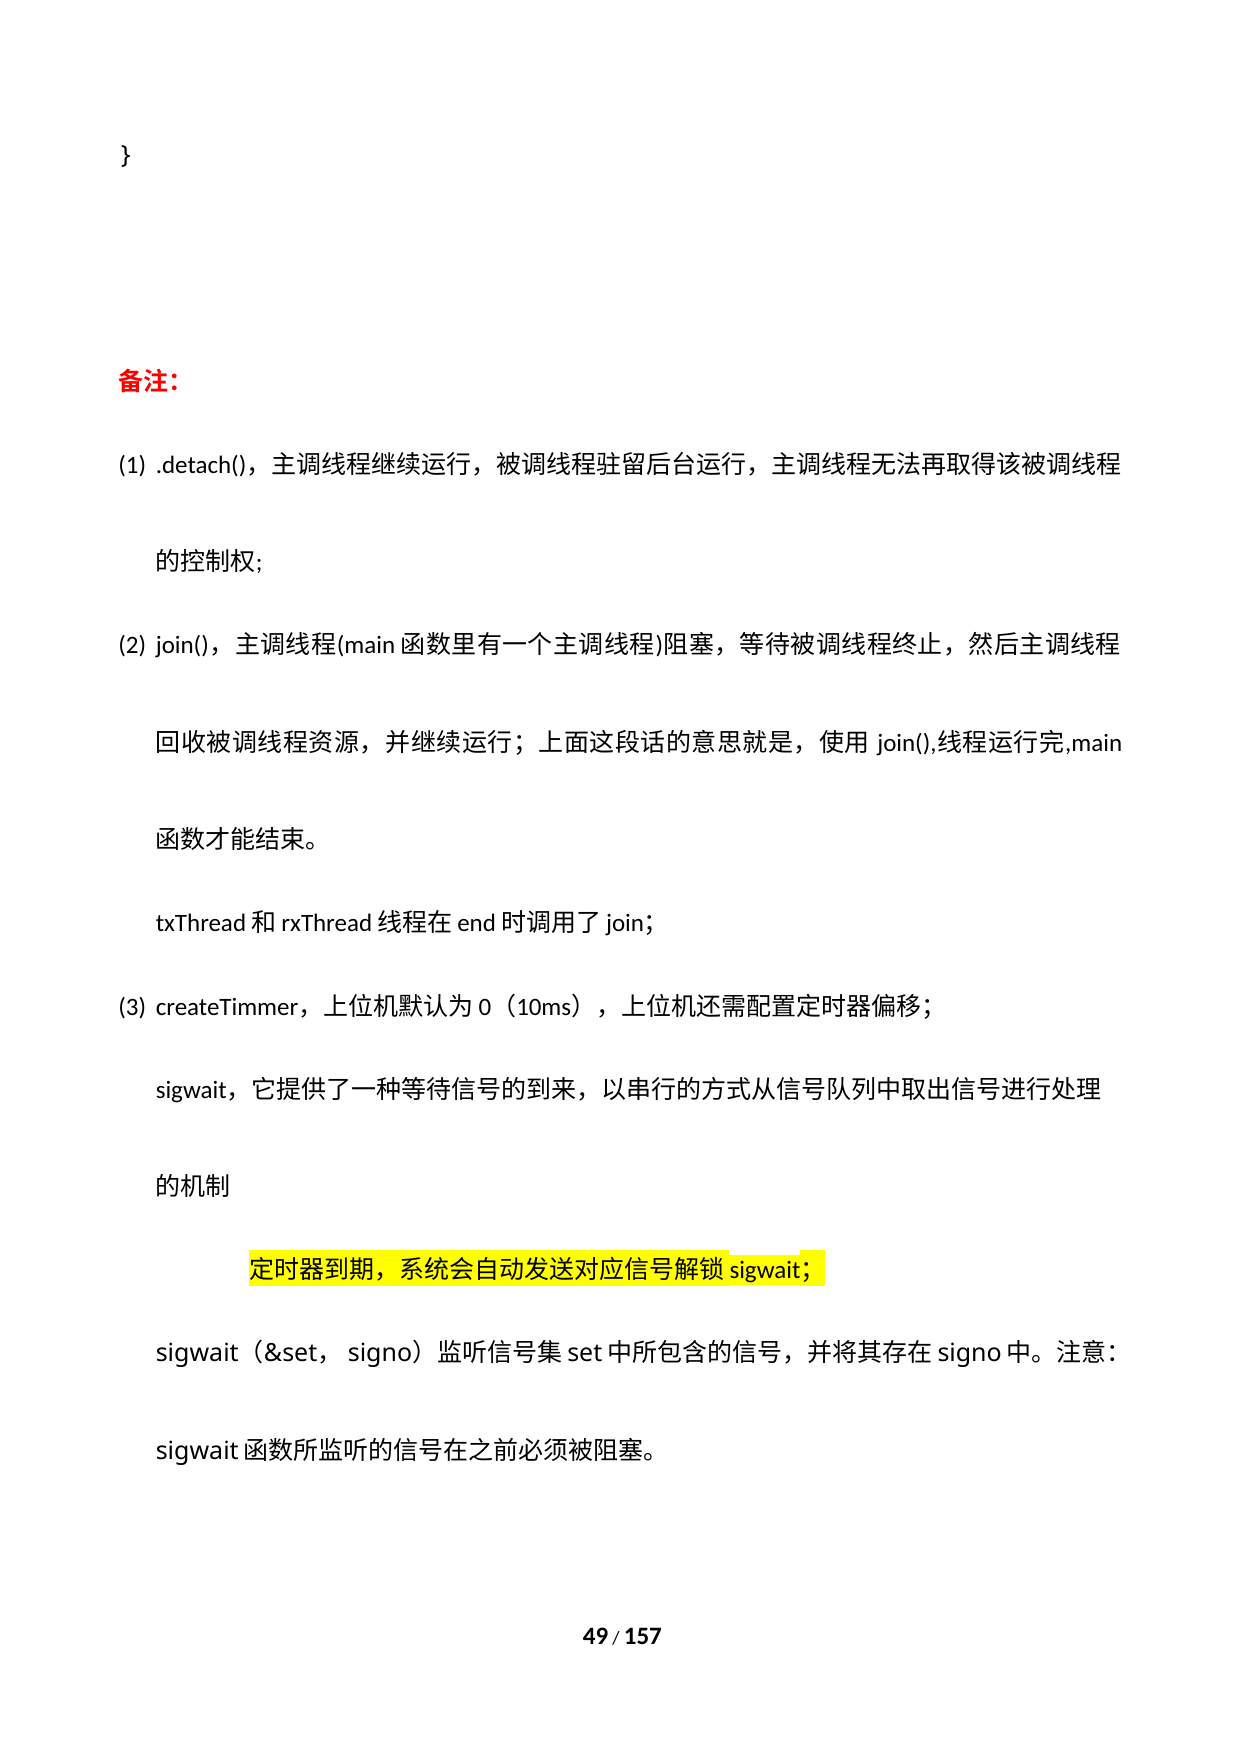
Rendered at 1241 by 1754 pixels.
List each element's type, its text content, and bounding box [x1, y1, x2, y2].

list createTimmer，上位机默认为0（10ms），上位机还需配置定时器偏移； [118, 972, 1122, 1037]
list sigwait，它提供了一种等待信号的到来，以串行的方式从信号队列中取出信号进行处理的机制 [156, 1055, 1122, 1217]
list txThread和rxThread线程在end时调用了join； [156, 888, 1122, 953]
list 定时器到期，系统会自动发送对应信号解锁sigwait； [156, 1235, 1122, 1300]
text 备注： [118, 347, 1122, 412]
text } [118, 122, 1122, 187]
text sigwait（&set， signo）监听信号集set中所包含的信号，并将其存在signo中。注意：sigwait函数所监听的信号在之前必须被阻塞。 [156, 1318, 1122, 1481]
list join()，主调线程(main函数里有一个主调线程)阻塞，等待被调线程终止，然后主调线程回收被调线程资源，并继续运行；上面这段话的意思就是，使用join(),线程运行完,main函数才能结束。 [118, 610, 1122, 870]
list .detach()，主调线程继续运行，被调线程驻留后台运行，主调线程无法再取得该被调线程的控制权; [118, 430, 1122, 592]
